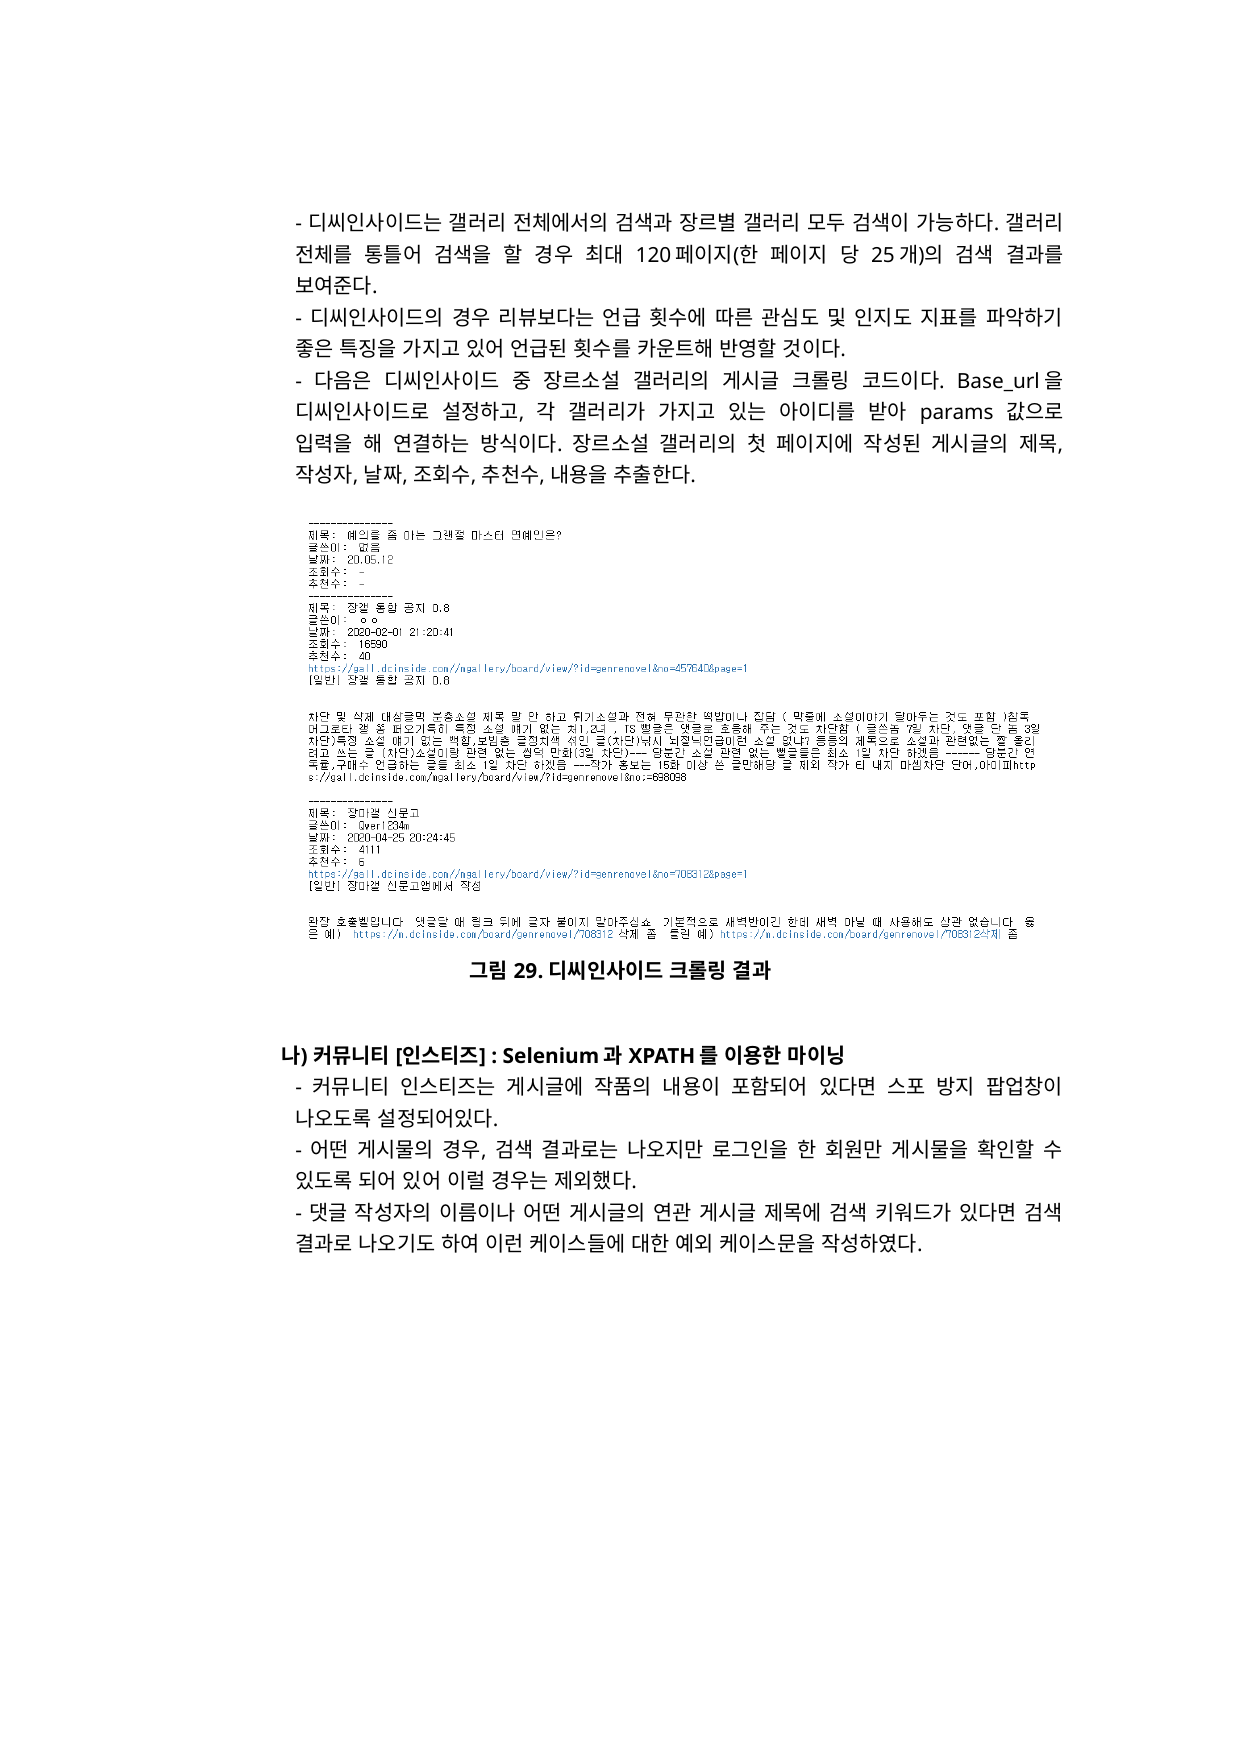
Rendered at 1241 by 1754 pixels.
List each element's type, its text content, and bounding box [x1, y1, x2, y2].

text - 어떤 게시물의 경우, 검색 결과로는 나오지만 로그인을 한 회원만 게시물을 확인할 수 있도록 되어 있어 이럴 경우는 제외했다. [295, 1133, 1063, 1195]
text - 다음은 디씨인사이드 중 장르소설 갤러리의 게시글 크롤링 코드이다. Base_url을 디씨인사이드로 설정하고, 각 갤러리가 가지고 있는 아이디를 받아 params 값으로 입력을 해 연결하는 방식이다. 장르소설 갤러리의 첫 페이지에 작성된 게시글의 제목, 작성자, 날짜, 조회수, 추천수, 내용을 추출한다. [295, 364, 1063, 489]
text - 댓글 작성자의 이름이나 어떤 게시글의 연관 게시글 제목에 검색 키워드가 있다면 검색 결과로 나오기도 하여 이런 케이스들에 대한 예외 케이스문을 작성하였다. [295, 1196, 1063, 1258]
text - 커뮤니티 인스티즈는 게시글에 작품의 내용이 포함되어 있다면 스포 방지 팝업창이 나오도록 설정되어있다. [295, 1070, 1063, 1132]
text - 디씨인사이드의 경우 리뷰보다는 언급 횟수에 따른 관심도 및 인지도 지표를 파악하기 좋은 특징을 가지고 있어 언급된 횟수를 카운트해 반영할 것이다. [295, 301, 1063, 363]
text - 디씨인사이드는 갤러리 전체에서의 검색과 장르별 갤러리 모두 검색이 가능하다. 갤러리 전체를 통틀어 검색을 할 경우 최대 120페이지(한 페이지 당 25개)의 검색 결과를 보여준다. [295, 207, 1063, 300]
picture [295, 519, 1063, 953]
text 그림 29. 디씨인사이드 크롤링 결과 [177, 954, 1063, 984]
text 나) 커뮤니티 [인스티즈] : Selenium과 XPATH를 이용한 마이닝 [276, 1039, 1063, 1069]
